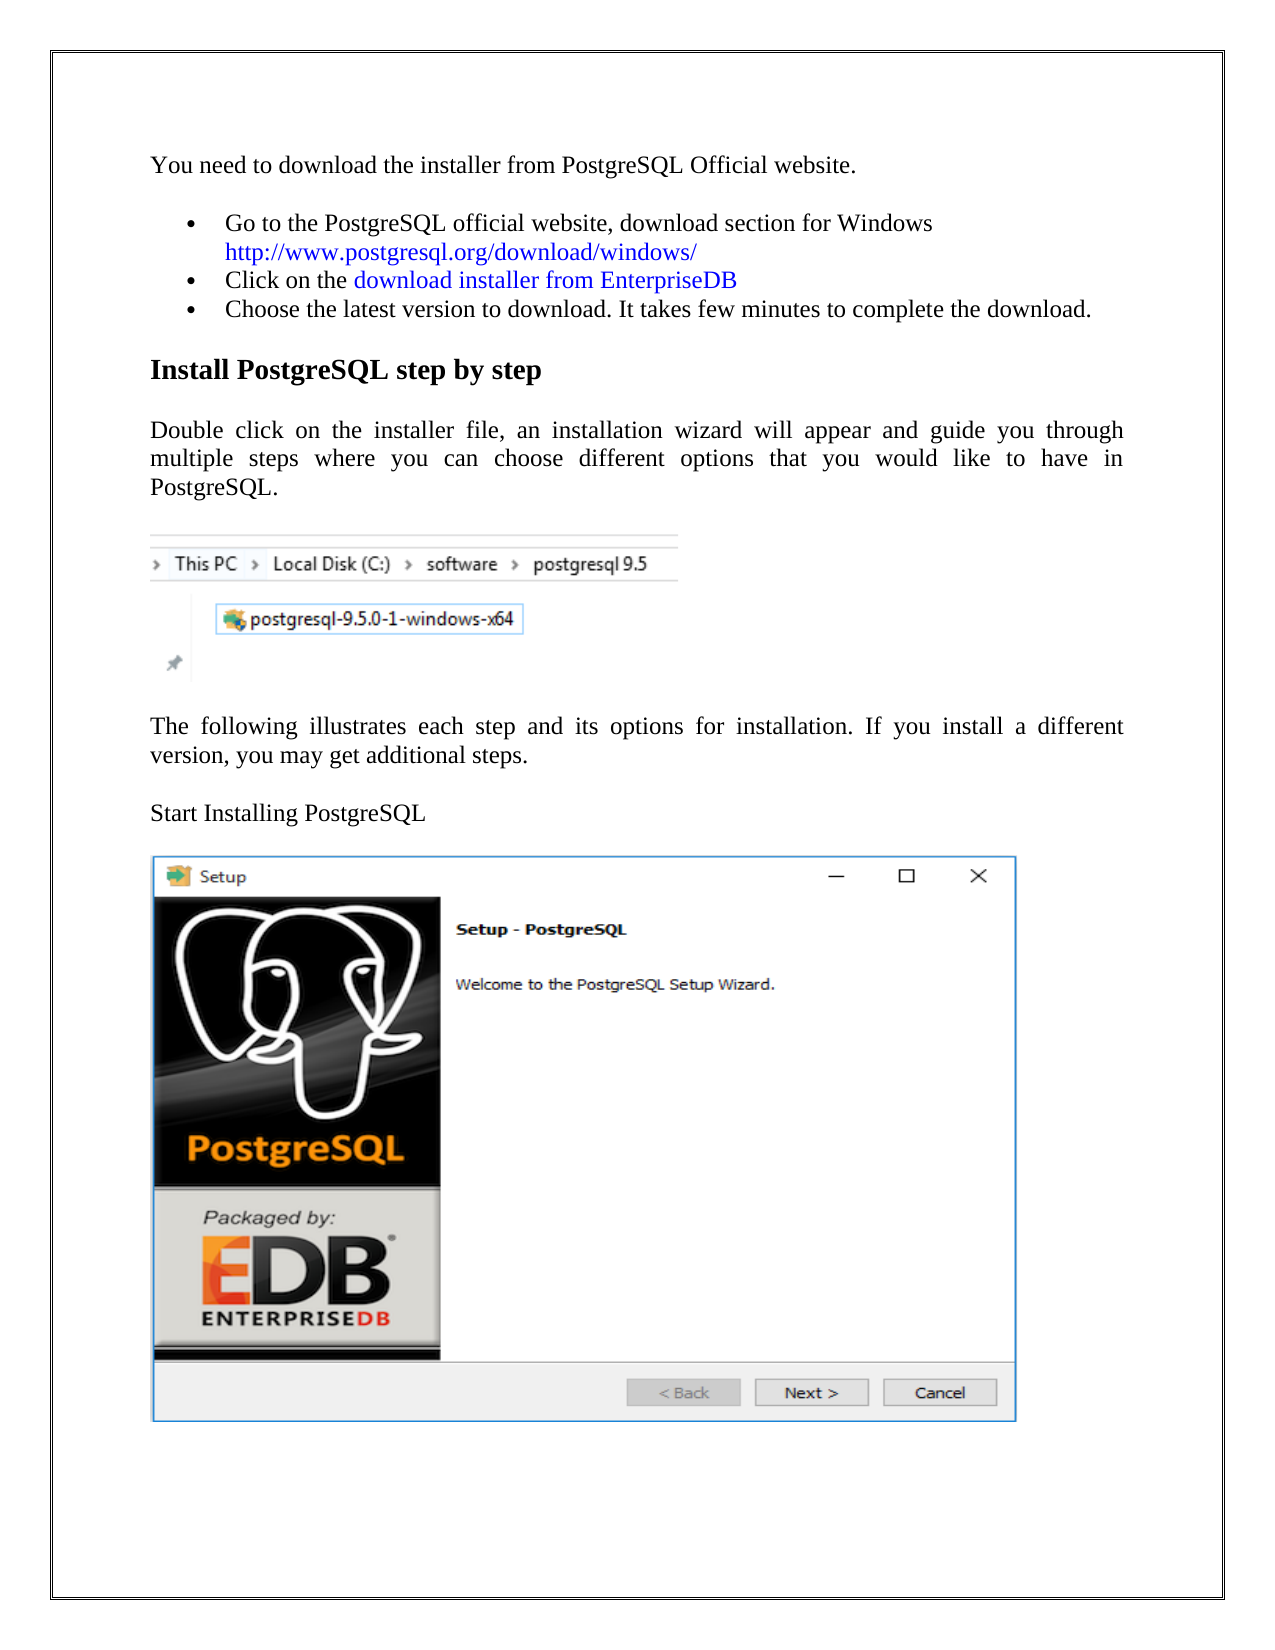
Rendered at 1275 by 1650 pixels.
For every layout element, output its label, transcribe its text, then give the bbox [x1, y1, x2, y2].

text Start Installing PostgreSQL [150, 798, 1125, 826]
picture [150, 855, 1018, 1422]
list Go to the PostgreSQL official website, download section for Windows http://www.postgresql.org/download/windows/ [187, 208, 1125, 265]
text Install PostgreSQL step by step [150, 352, 1125, 386]
picture [150, 530, 679, 682]
text You need to download the installer from PostgreSQL Official website. [150, 150, 1125, 179]
text The following illustrates each step and its options for installation. If you install a different version, you may get additional steps. [150, 711, 1125, 768]
list Click on the download installer from EnterpriseDB [187, 265, 1125, 294]
list Choose the latest version to download. It takes few minutes to complete the download. [187, 294, 1125, 323]
text Double click on the installer file, an installation wizard will appear and guide you through multiple steps where you can choose different options that you would like to have in PostgreSQL. [150, 415, 1125, 501]
